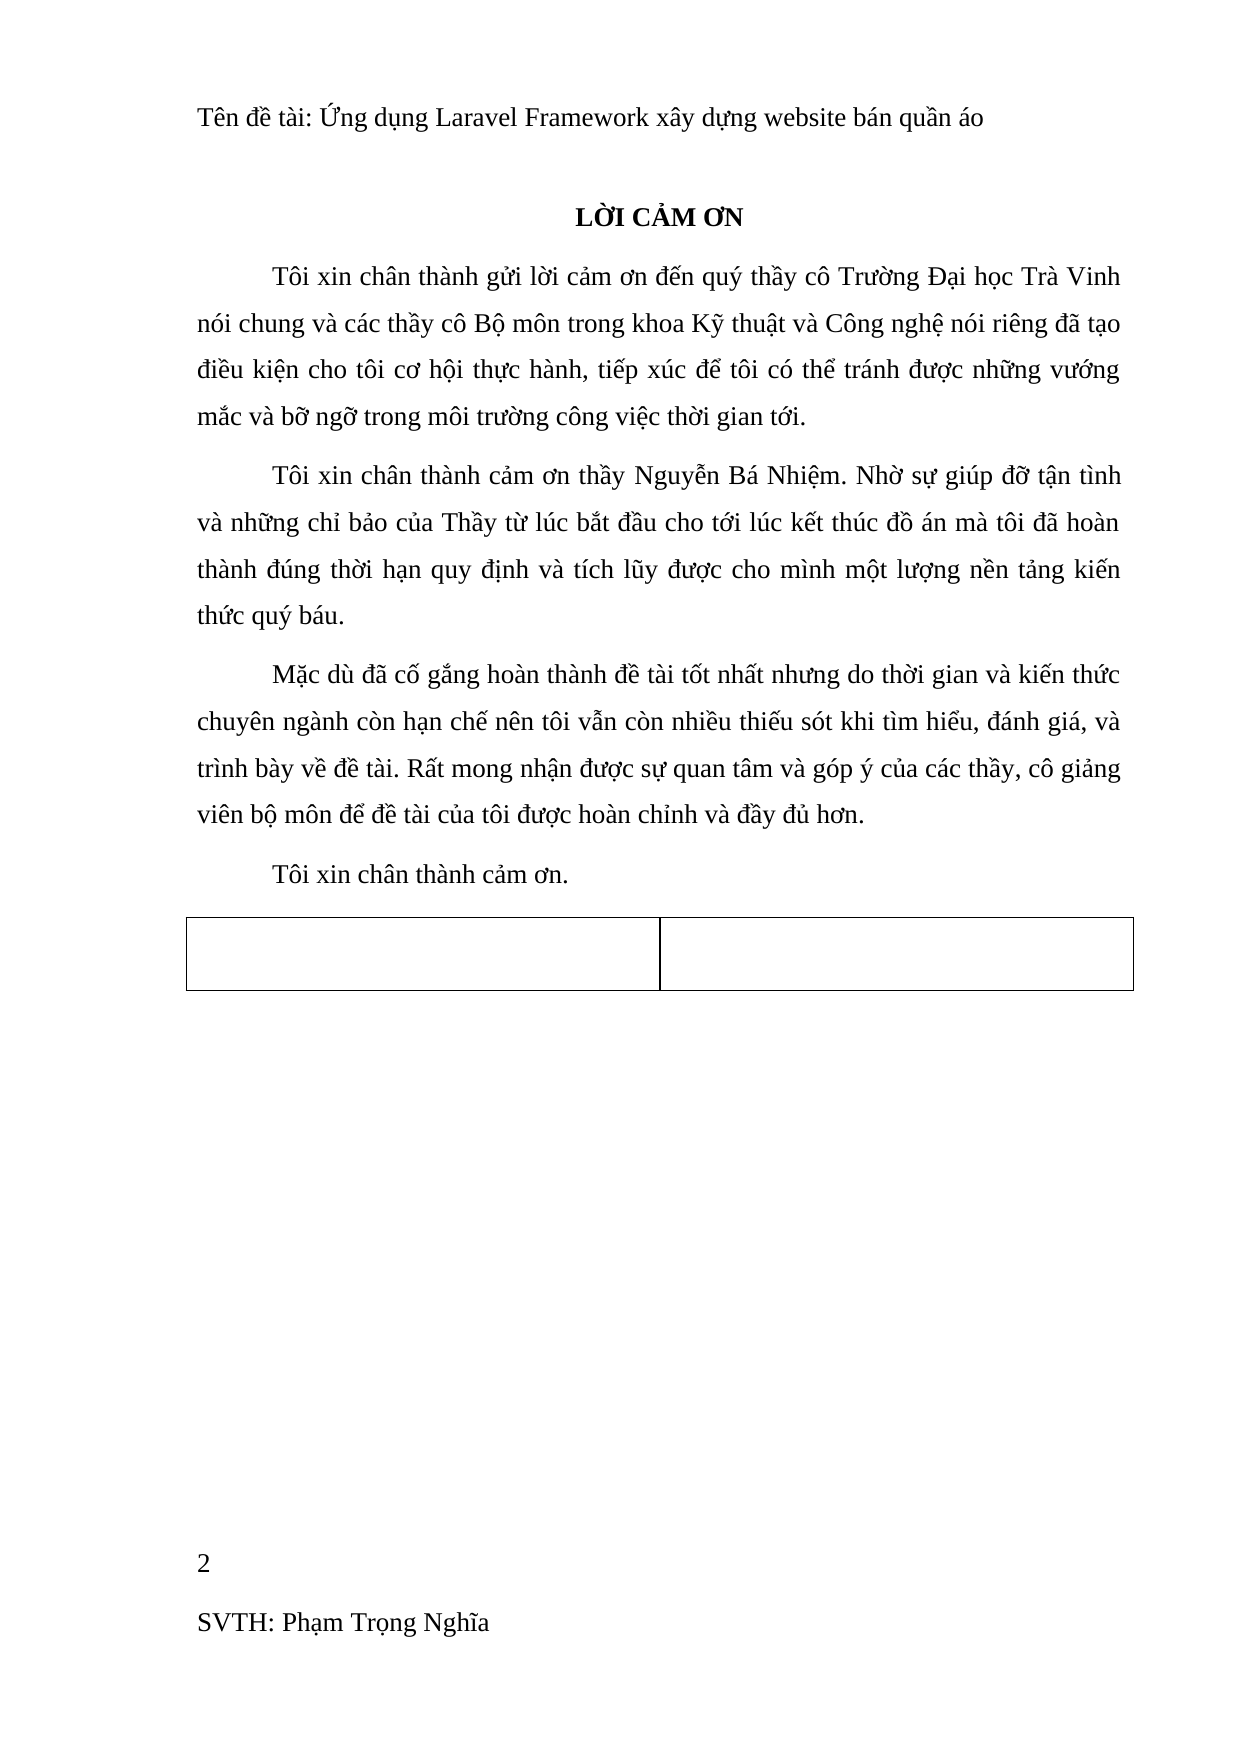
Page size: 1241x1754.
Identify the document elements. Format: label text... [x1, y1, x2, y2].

table_header [661, 918, 1133, 989]
text LỜI CẢM ƠN [197, 201, 1122, 232]
table_header [187, 918, 659, 989]
text Tôi xin chân thành cảm ơn. [197, 858, 1122, 889]
text Mặc dù đã cố gắng hoàn thành đề tài tốt nhất nhưng do thời gian và kiến thức chuyên ngành còn hạn chế nên tôi vẫn còn nhiều thiếu sót khi tìm hiểu, đánh giá, và trình bày về đề tài. Rất mong nhận được sự quan tâm và góp ý của các thầy, cô giảng viên bộ môn để đề tài của tôi được hoàn chỉnh và đầy đủ hơn. [197, 658, 1122, 830]
text Tôi xin chân thành cảm ơn thầy Nguyễn Bá Nhiệm. Nhờ sự giúp đỡ tận tình và những chỉ bảo của Thầy từ lúc bắt đầu cho tới lúc kết thúc đồ án mà tôi đã hoàn thành đúng thời hạn quy định và tích lũy được cho mình một lượng nền tảng kiến thức quý báu. [197, 459, 1122, 631]
text Tôi xin chân thành gửi lời cảm ơn đến quý thầy cô Trường Đại học Trà Vinh nói chung và các thầy cô Bộ môn trong khoa Kỹ thuật và Công nghệ nói riêng đã tạo điều kiện cho tôi cơ hội thực hành, tiếp xúc để tôi có thể tránh được những vướng mắc và bỡ ngỡ trong môi trường công việc thời gian tới. [197, 260, 1122, 431]
